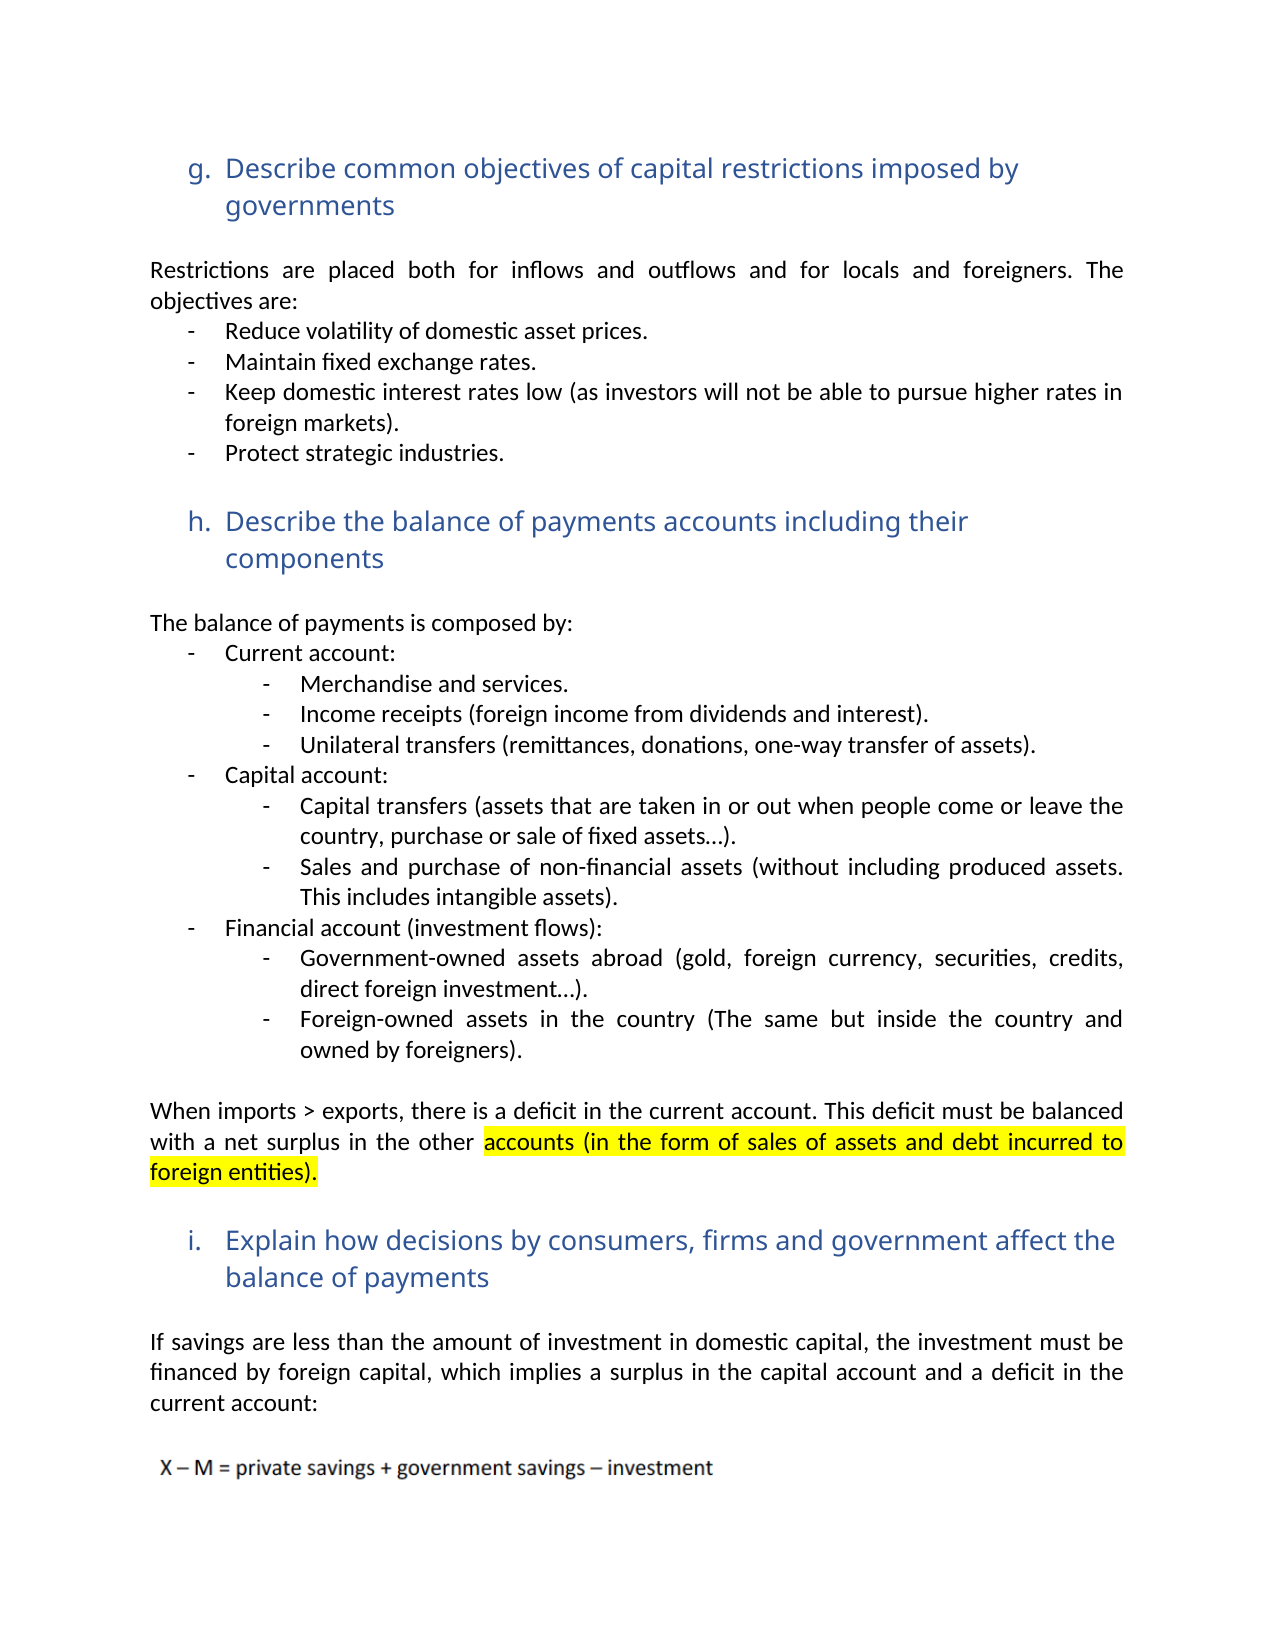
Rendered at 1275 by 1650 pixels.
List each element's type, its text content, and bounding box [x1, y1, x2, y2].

list Capital account: [187, 759, 1125, 790]
list Government-owned assets abroad (gold, foreign currency, securities, credits, direct foreign investment…). [262, 943, 1125, 1004]
picture [150, 1447, 717, 1488]
list Keep domestic interest rates low (as investors will not be able to pursue higher rates in foreign markets). [187, 376, 1125, 437]
list Reduce volatility of domestic asset prices. [187, 315, 1125, 346]
subtitle Explain how decisions by consumers, firms and government affect the balance of payments [187, 1221, 1125, 1295]
list Capital transfers (assets that are taken in or out when people come or leave the country, purchase or sale of fixed assets…). [262, 790, 1125, 851]
text When imports > exports, there is a deficit in the current account. This deficit must be balanced with a net surplus in the other accounts (in the form of sales of assets and debt incurred to foreign entities). [150, 1095, 1125, 1187]
list Current account: [187, 637, 1125, 668]
text The balance of payments is composed by: [150, 607, 1125, 637]
list Protect strategic industries. [187, 437, 1125, 468]
list Financial account (investment flows): [187, 912, 1125, 943]
subtitle Describe common objectives of capital restrictions imposed by governments [187, 150, 1125, 224]
list Maintain fixed exchange rates. [187, 346, 1125, 376]
list Unilateral transfers (remittances, donations, one-way transfer of assets). [262, 729, 1125, 759]
text If savings are less than the amount of investment in domestic capital, the investment must be financed by foreign capital, which implies a surplus in the capital account and a deficit in the current account: [150, 1326, 1125, 1417]
subtitle Describe the balance of payments accounts including their components [187, 503, 1125, 576]
list Sales and purchase of non-financial assets (without including produced assets. This includes intangible assets). [262, 851, 1125, 912]
text Restrictions are placed both for inflows and outflows and for locals and foreigners. The objectives are: [150, 254, 1125, 315]
list Foreign-owned assets in the country (The same but inside the country and owned by foreigners). [262, 1004, 1125, 1065]
list Income receipts (foreign income from dividends and interest). [262, 698, 1125, 729]
list Merchandise and services. [262, 668, 1125, 698]
